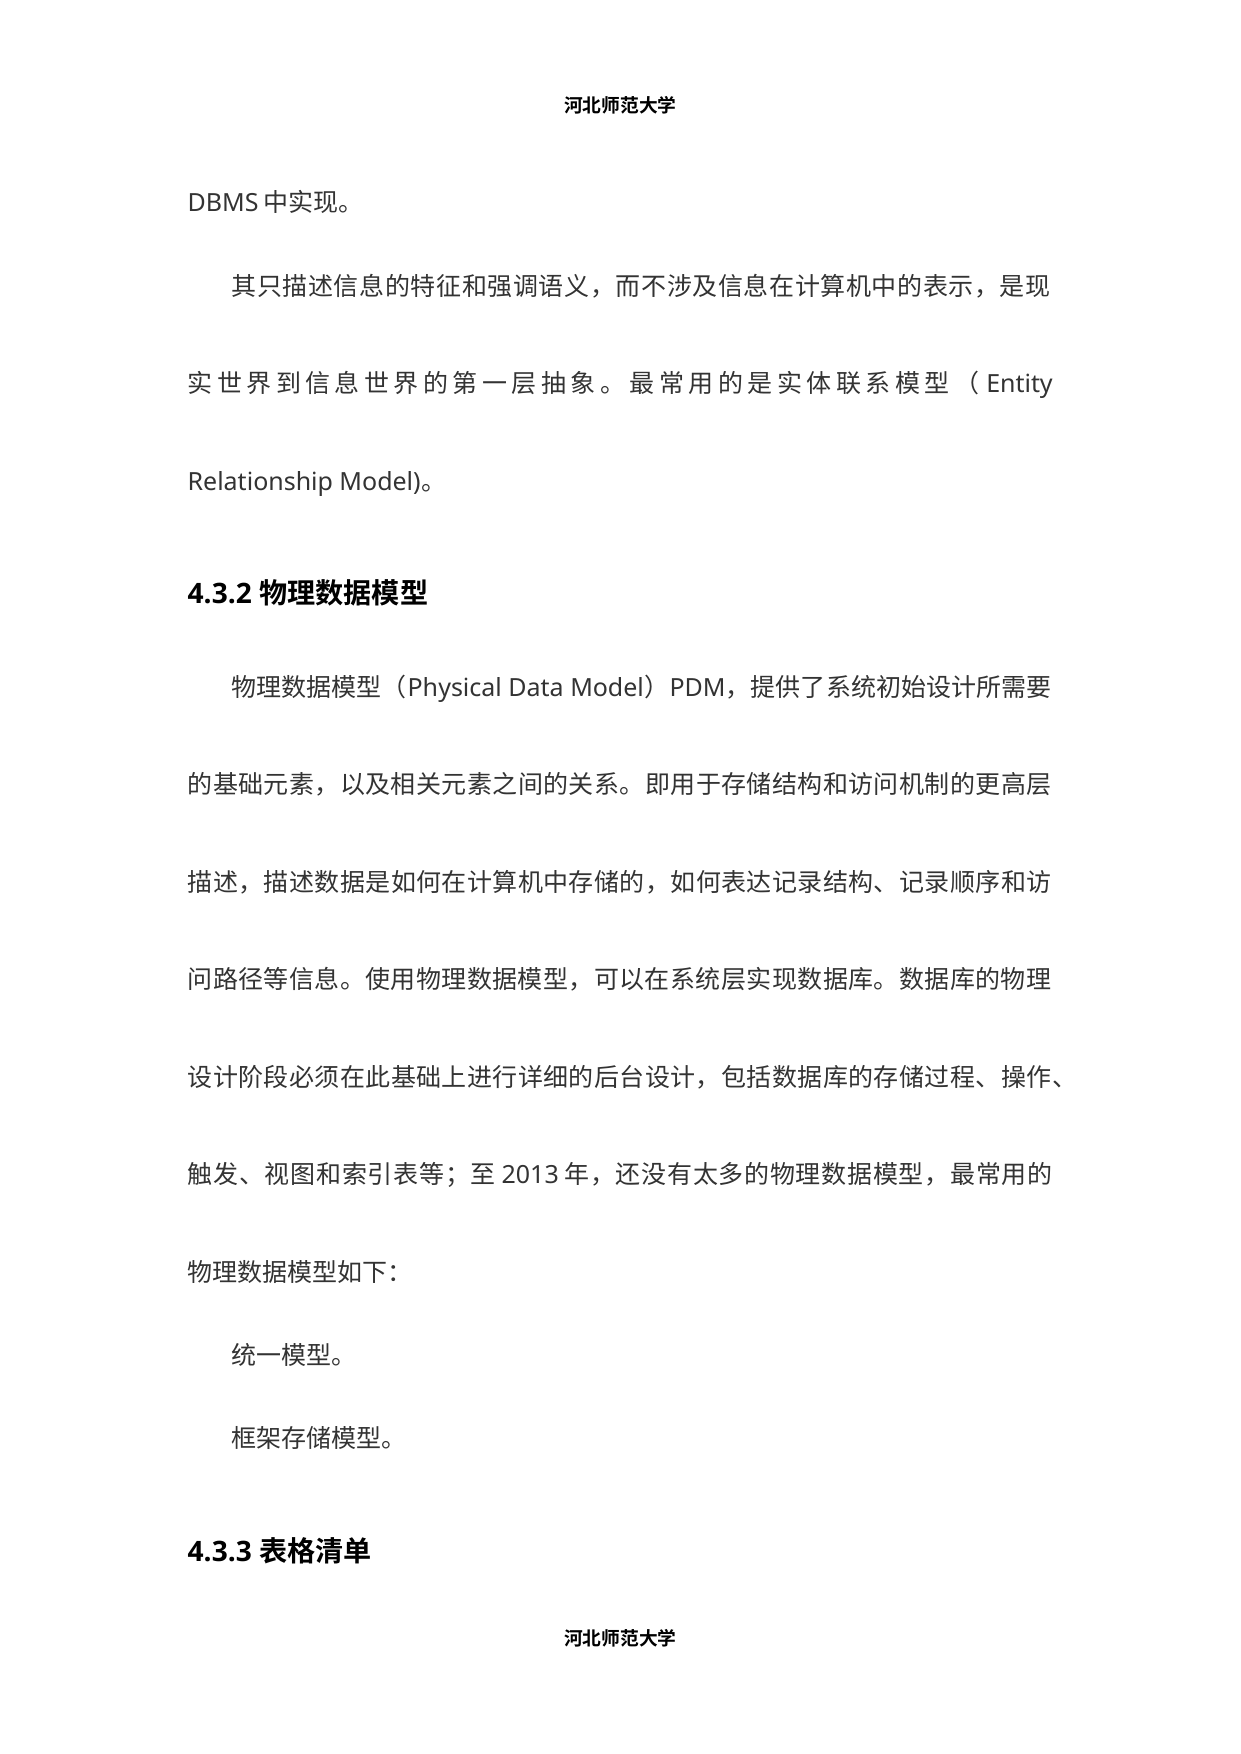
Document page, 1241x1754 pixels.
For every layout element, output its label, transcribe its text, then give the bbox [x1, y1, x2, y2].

text 统一模型。 [187, 1321, 1053, 1386]
text 其只描述信息的特征和强调语义，而不涉及信息在计算机中的表示，是现实世界到信息世界的第一层抽象。最常用的是实体联系模型（Entity Relationship Model)。 [187, 252, 1053, 512]
text 框架存储模型。 [187, 1404, 1053, 1469]
subtitle 4.3.2 物理数据模型 [187, 559, 1053, 624]
text 物理数据模型（Physical Data Model）PDM，提供了系统初始设计所需要的基础元素，以及相关元素之间的关系。即用于存储结构和访问机制的更高层描述，描述数据是如何在计算机中存储的，如何表达记录结构、记录顺序和访问路径等信息。使用物理数据模型，可以在系统层实现数据库。数据库的物理设计阶段必须在此基础上进行详细的后台设计，包括数据库的存储过程、操作、触发、视图和索引表等；至2013年，还没有太多的物理数据模型，最常用的物理数据模型如下： [187, 653, 1053, 1303]
subtitle 4.3.3 表格清单 [187, 1517, 1053, 1582]
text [187, 168, 1053, 233]
